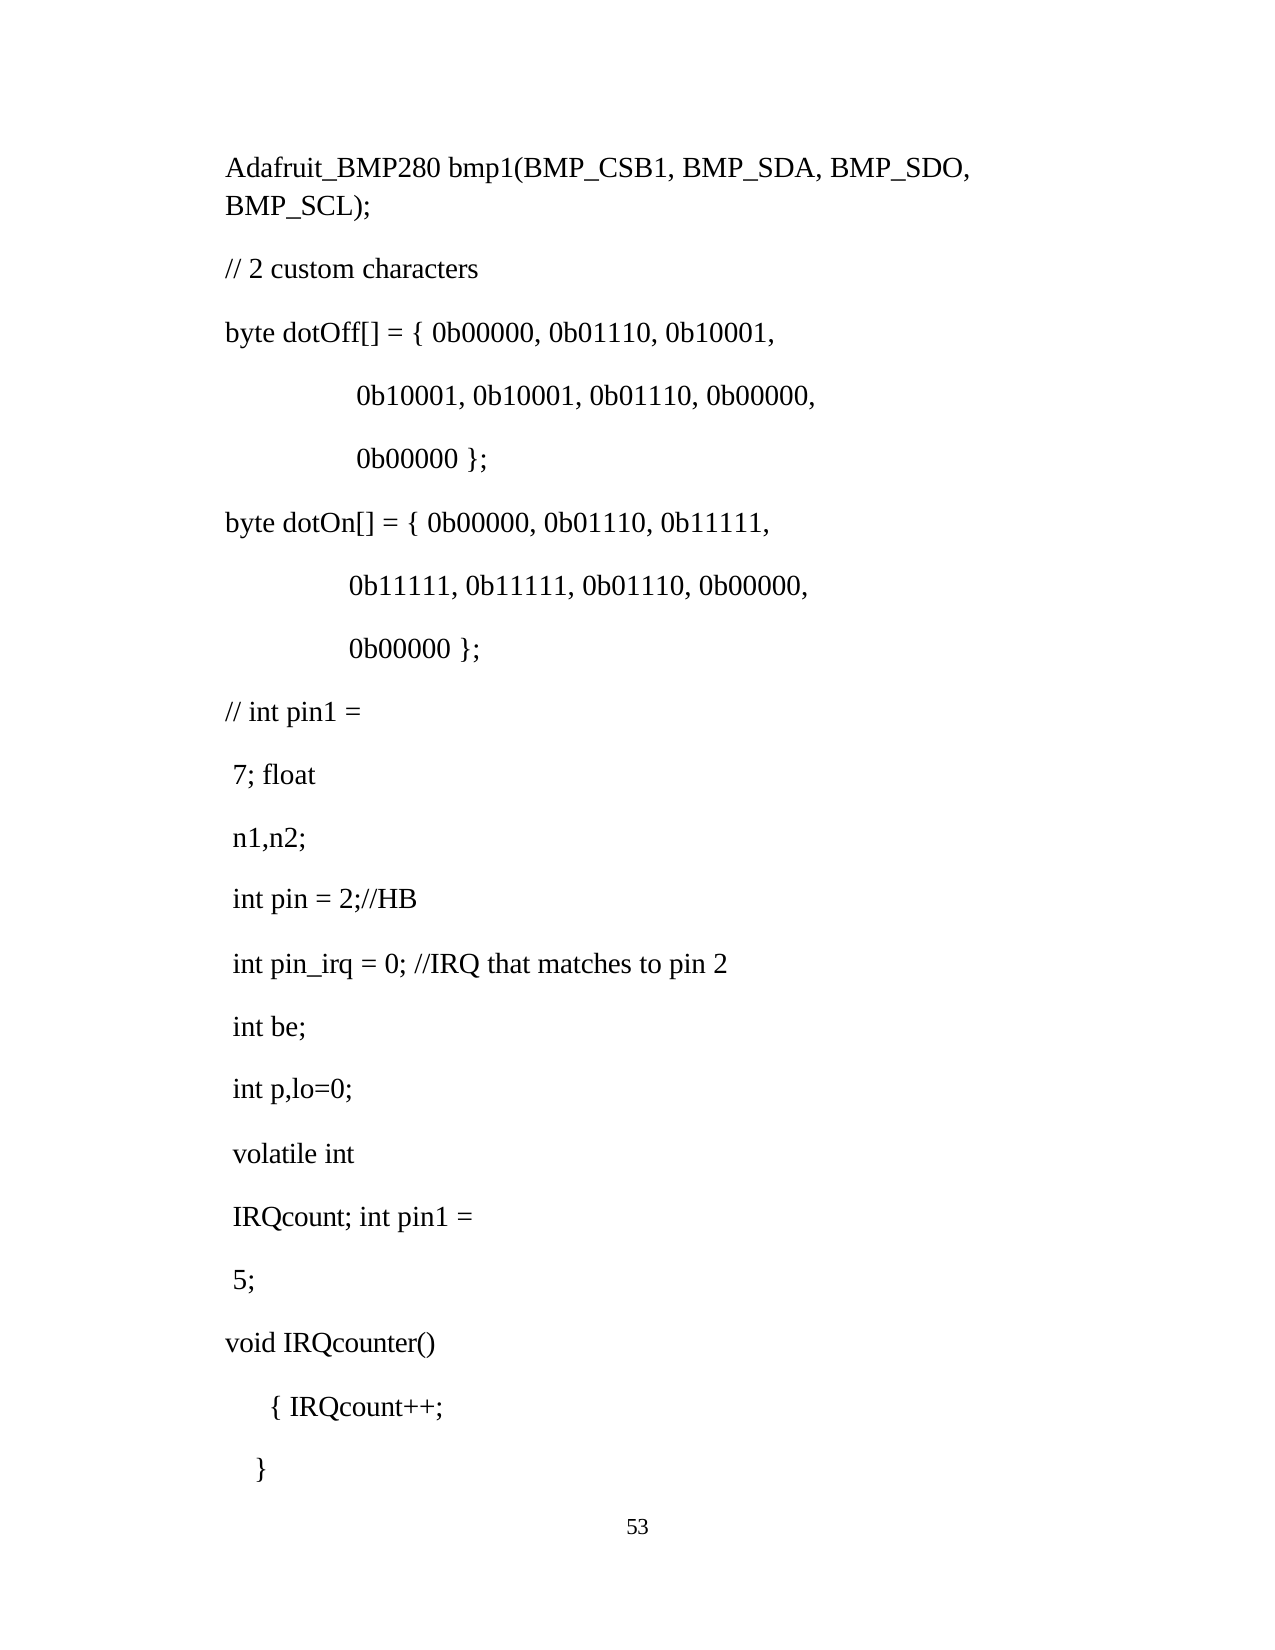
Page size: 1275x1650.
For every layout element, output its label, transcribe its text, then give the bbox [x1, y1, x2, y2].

text int p,lo=0; [232, 1072, 1237, 1106]
text } [254, 1452, 1237, 1486]
text byte dotOn[] = { 0b00000, 0b01110, 0b11111, 0b11111, 0b11111, 0b01110, 0b00000, 0b00000 }; [225, 505, 872, 665]
text int pin = 2;//HB [232, 883, 1237, 915]
text byte dotOff[] = { 0b00000, 0b01110, 0b10001, 0b10001, 0b10001, 0b01110, 0b00000, 0b00000 }; [225, 315, 877, 475]
text volatile int IRQcount; int pin1 = 5; [232, 1136, 475, 1296]
text void IRQcounter() { IRQcount++; [225, 1325, 450, 1422]
text Adafruit_BMP280 bmp1(BMP_CSB1, BMP_SDA, BMP_SDO, BMP_SCL); [225, 150, 1086, 221]
text int pin_irq = 0; //IRQ that matches to pin 2 int be; [232, 946, 738, 1043]
text // int pin1 = 7; float n1,n2; [225, 694, 388, 854]
text // 2 custom characters [225, 251, 1237, 285]
